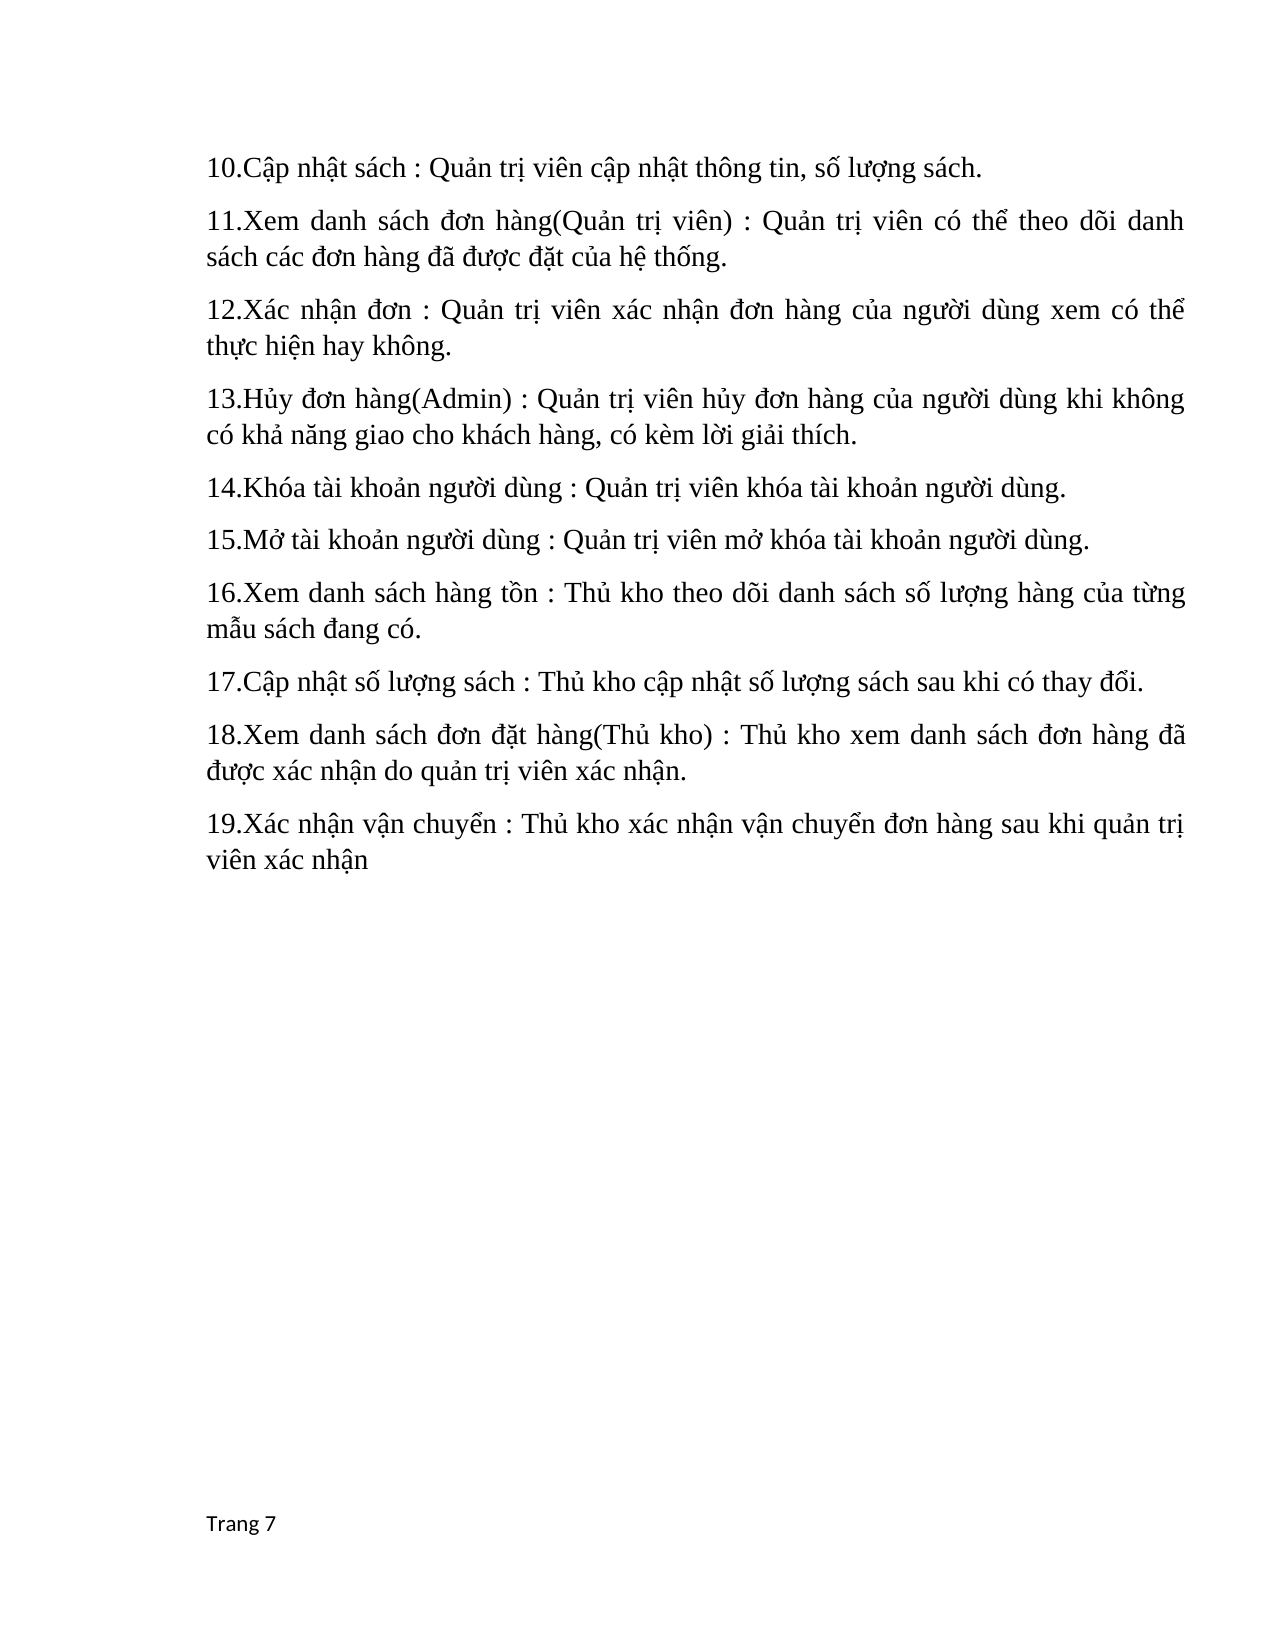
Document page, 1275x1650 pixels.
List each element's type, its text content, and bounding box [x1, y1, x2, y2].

text 16.Xem danh sách hàng tồn : Thủ kho theo dõi danh sách số lượng hàng của từng mẫu sách đang có. [206, 575, 1187, 645]
text 10.Cập nhật sách : Quản trị viên cập nhật thông tin, số lượng sách. [206, 150, 1187, 183]
text 19.Xác nhận vận chuyển : Thủ kho xác nhận vận chuyển đơn hàng sau khi quản trị viên xác nhận [206, 806, 1187, 876]
text 13.Hủy đơn hàng(Admin) : Quản trị viên hủy đơn hàng của người dùng khi không có khả năng giao cho khách hàng, có kèm lời giải thích. [206, 381, 1187, 450]
text 18.Xem danh sách đơn đặt hàng(Thủ kho) : Thủ kho xem danh sách đơn hàng đã được xác nhận do quản trị viên xác nhận. [206, 717, 1187, 787]
text 17.Cập nhật số lượng sách : Thủ kho cập nhật số lượng sách sau khi có thay đổi. [206, 664, 1187, 698]
text 15.Mở tài khoản người dùng : Quản trị viên mở khóa tài khoản người dùng. [206, 522, 1187, 556]
text 14.Khóa tài khoản người dùng : Quản trị viên khóa tài khoản người dùng. [206, 470, 1187, 503]
text 12.Xác nhận đơn : Quản trị viên xác nhận đơn hàng của người dùng xem có thể thực hiện hay không. [206, 292, 1187, 361]
text 11.Xem danh sách đơn hàng(Quản trị viên) : Quản trị viên có thể theo dõi danh sách các đơn hàng đã được đặt của hệ thống. [206, 203, 1187, 272]
